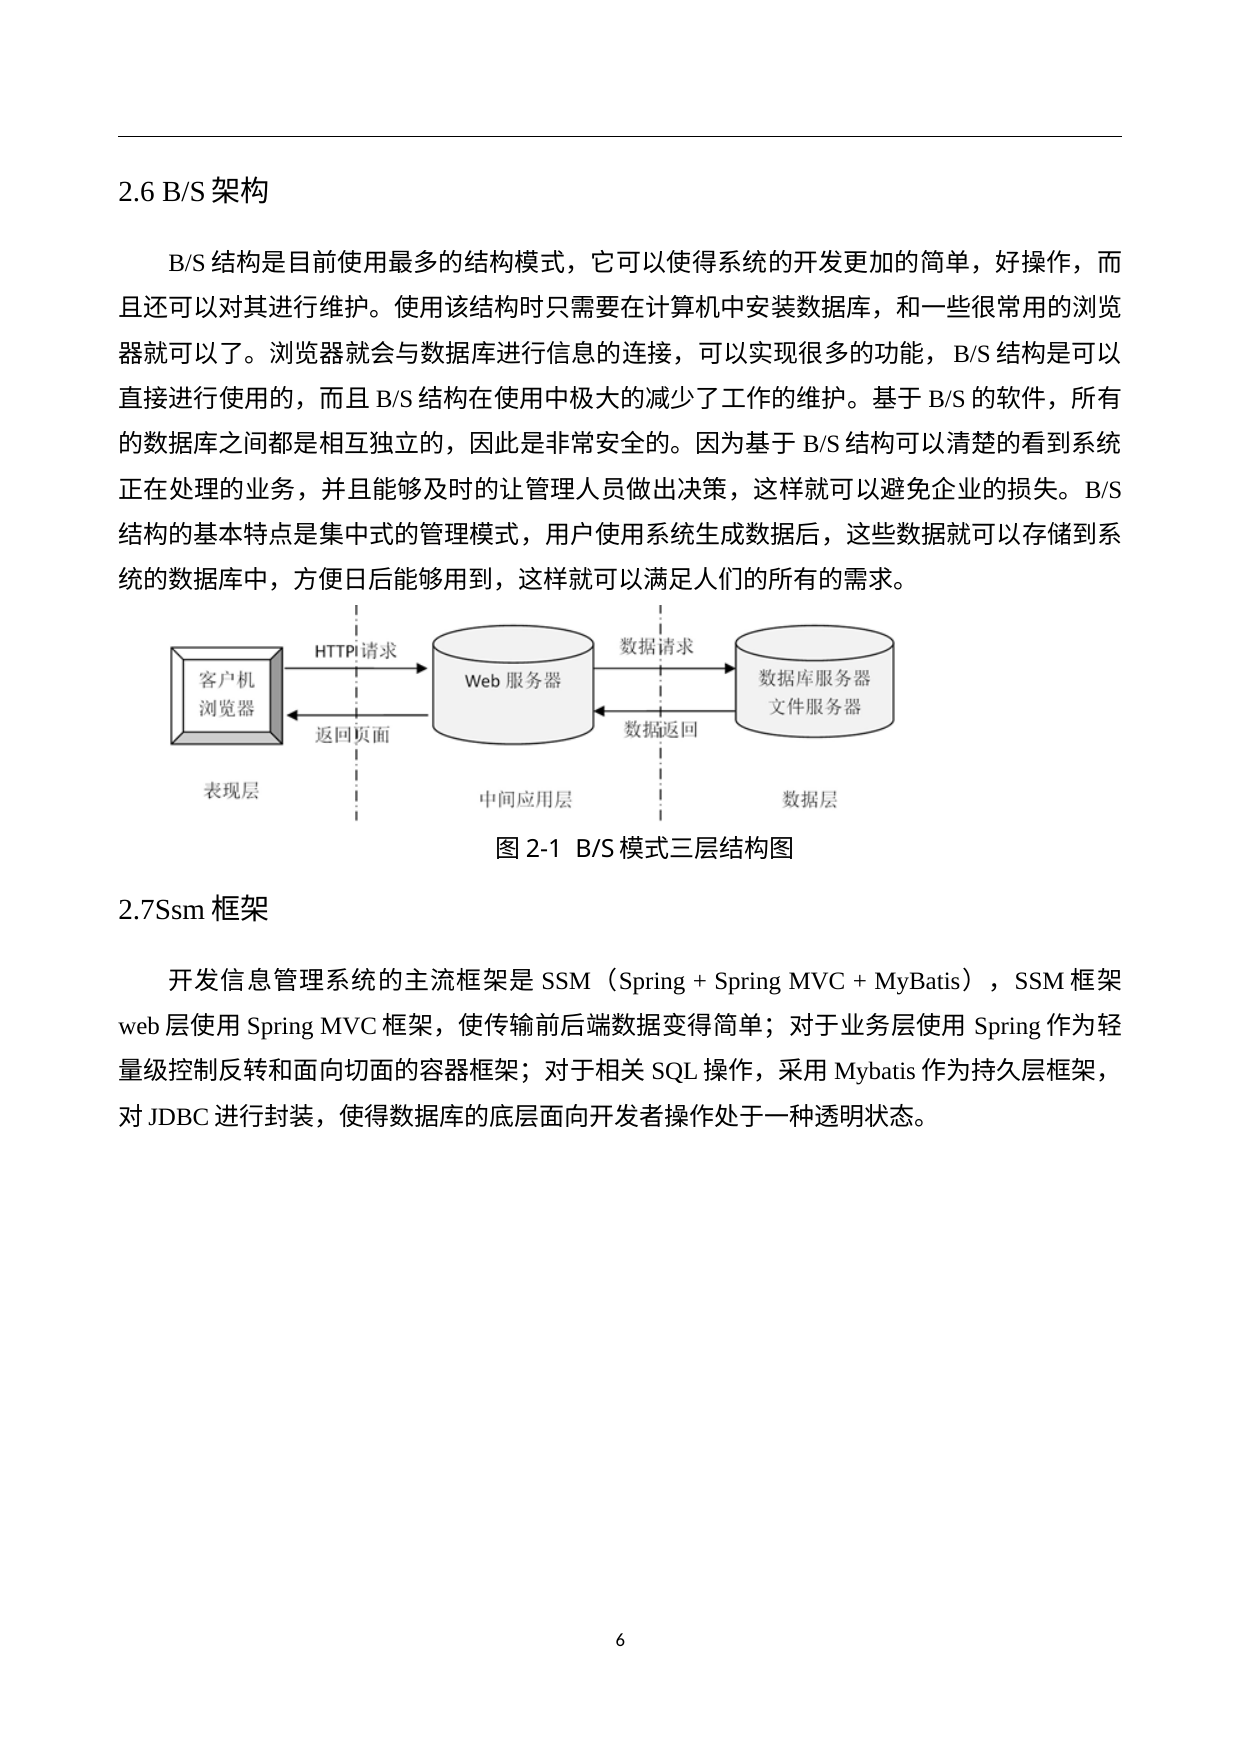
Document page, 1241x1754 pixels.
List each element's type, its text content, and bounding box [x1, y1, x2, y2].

text 图2-1 B/S模式三层结构图 [118, 829, 1122, 865]
text 开发信息管理系统的主流框架是SSM（Spring + Spring MVC + MyBatis），SSM框架web层使用Spring MVC框架，使传输前后端数据变得简单；对于业务层使用Spring作为轻量级控制反转和面向切面的容器框架；对于相关SQL操作，采用Mybatis作为持久层框架，对JDBC进行封装，使得数据库的底层面向开发者操作处于一种透明状态。 [118, 960, 1122, 1132]
subtitle 2.6 B/S架构 [118, 156, 1122, 221]
subtitle 2.7Ssm框架 [118, 874, 1122, 939]
text B/S结构是目前使用最多的结构模式，它可以使得系统的开发更加的简单，好操作，而且还可以对其进行维护。使用该结构时只需要在计算机中安装数据库，和一些很常用的浏览器就可以了。浏览器就会与数据库进行信息的连接，可以实现很多的功能，B/S结构是可以直接进行使用的，而且B/S结构在使用中极大的减少了工作的维护。基于B/S的软件，所有的数据库之间都是相互独立的，因此是非常安全的。因为基于B/S结构可以清楚的看到系统正在处理的业务，并且能够及时的让管理人员做出决策，这样就可以避免企业的损失。B/S结构的基本特点是集中式的管理模式，用户使用系统生成数据后，这些数据就可以存储到系统的数据库中，方便日后能够用到，这样就可以满足人们的所有的需求。 [118, 243, 1122, 596]
picture [168, 605, 905, 822]
